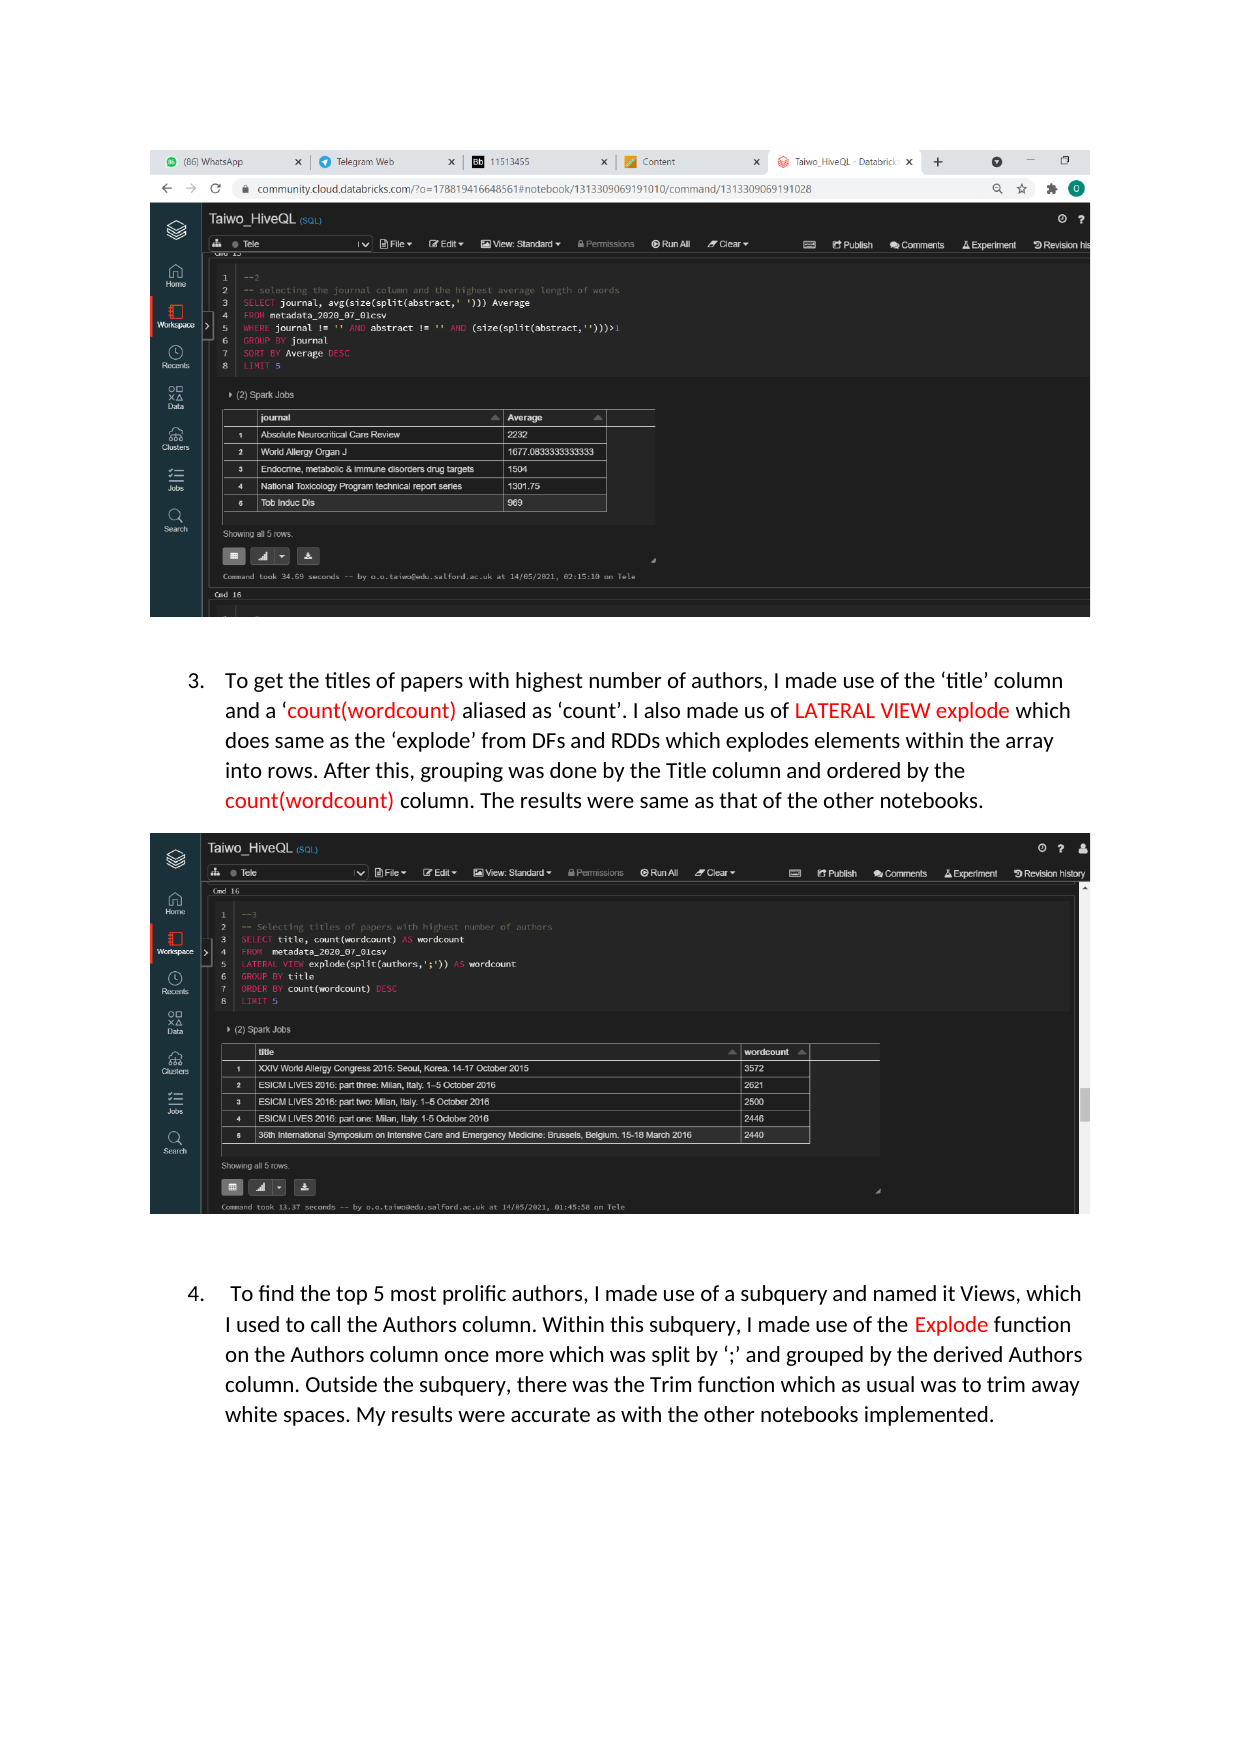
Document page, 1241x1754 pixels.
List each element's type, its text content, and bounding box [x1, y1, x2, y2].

list To get the titles of papers with highest number of authors, I made use of the ‘title’ column and a ‘count(wordcount) aliased as ‘count’. I also made us of LATERAL VIEW explode which does same as the ‘explode’ from DFs and RDDs which explodes elements within the array into rows. After this, grouping was done by the Title column and ordered by the count(wordcount) column. The results were same as that of the other notebooks. [187, 666, 1090, 815]
list To find the top 5 most prolific authors, I made use of a subquery and named it Views, which I used to call the Authors column. Within this subquery, I made use of the Explode function on the Authors column once more which was split by ‘;’ and grouped by the derived Authors column. Outside the subquery, there was the Trim function which as usual was to trim away white spaces. My results were accurate as with the other notebooks implemented. [187, 1279, 1090, 1428]
picture [150, 150, 1091, 617]
picture [150, 833, 1091, 1214]
